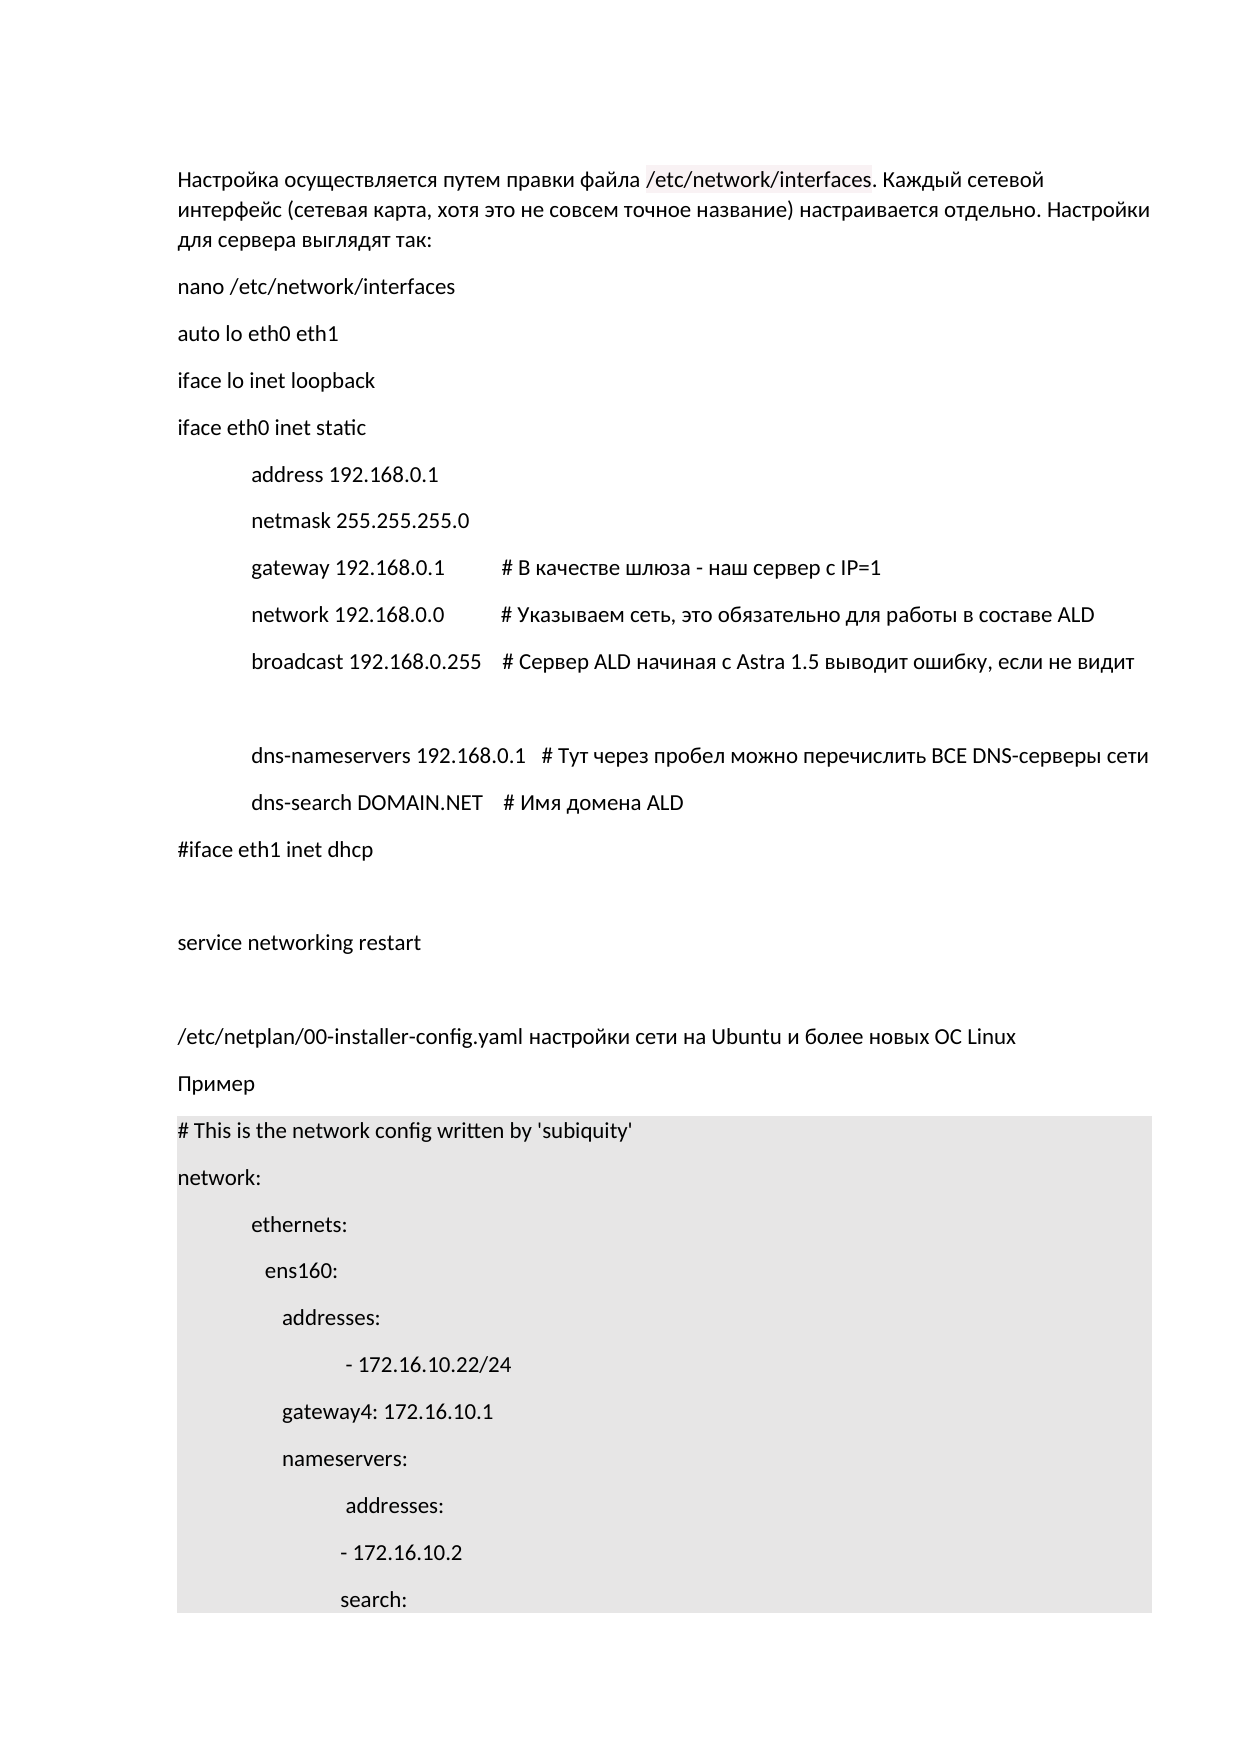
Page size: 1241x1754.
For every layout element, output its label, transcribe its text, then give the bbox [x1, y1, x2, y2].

text auto lo eth0 eth1 [177, 319, 1152, 347]
text nano /etc/network/interfaces [177, 272, 1152, 300]
text service networking restart [177, 928, 1152, 957]
text #iface eth1 inet dhcp [177, 835, 1152, 863]
text # This is the network config written by 'subiquity' [177, 1116, 1152, 1144]
text addresses: [177, 1303, 1152, 1332]
text /etc/netplan/00-installer-config.yaml настройки сети на Ubuntu и более новых ОС Linux [177, 1022, 1152, 1050]
text addresses: [177, 1491, 1152, 1519]
text iface eth0 inet static [177, 413, 1152, 441]
text iface lo inet loopback [177, 366, 1152, 394]
text network: [177, 1163, 1152, 1191]
text gateway 192.168.0.1 # В качестве шлюза - наш сервер с IP=1 [177, 553, 1152, 582]
text dns-nameservers 192.168.0.1 # Тут через пробел можно перечислить ВСЕ DNS-серверы сети [177, 741, 1152, 769]
text gateway4: 172.16.10.1 [177, 1397, 1152, 1425]
text broadcast 192.168.0.255 # Сервер ALD начиная с Astra 1.5 выводит ошибку, если не видит [177, 647, 1152, 675]
text Настройка осуществляется путем правки файла /etc/network/interfaces. Каждый сетевой интерфейс (сетевая карта, хотя это не совсем точное название) настраивается отдельно. Настройки для сервера выглядят так: [177, 165, 1152, 253]
text - 172.16.10.2 [177, 1538, 1152, 1566]
text netmask 255.255.255.0 [177, 507, 1152, 535]
text Пример [177, 1069, 1152, 1097]
text - 172.16.10.22/24 [177, 1350, 1152, 1378]
text address 192.168.0.1 [177, 460, 1152, 488]
text network 192.168.0.0 # Указываем сеть, это обязательно для работы в составе ALD [177, 600, 1152, 628]
text nameservers: [177, 1444, 1152, 1472]
text ens160: [177, 1257, 1152, 1285]
text search: [177, 1585, 1152, 1613]
text ethernets: [177, 1210, 1152, 1238]
text dns-search DOMAIN.NET # Имя домена ALD [177, 788, 1152, 816]
